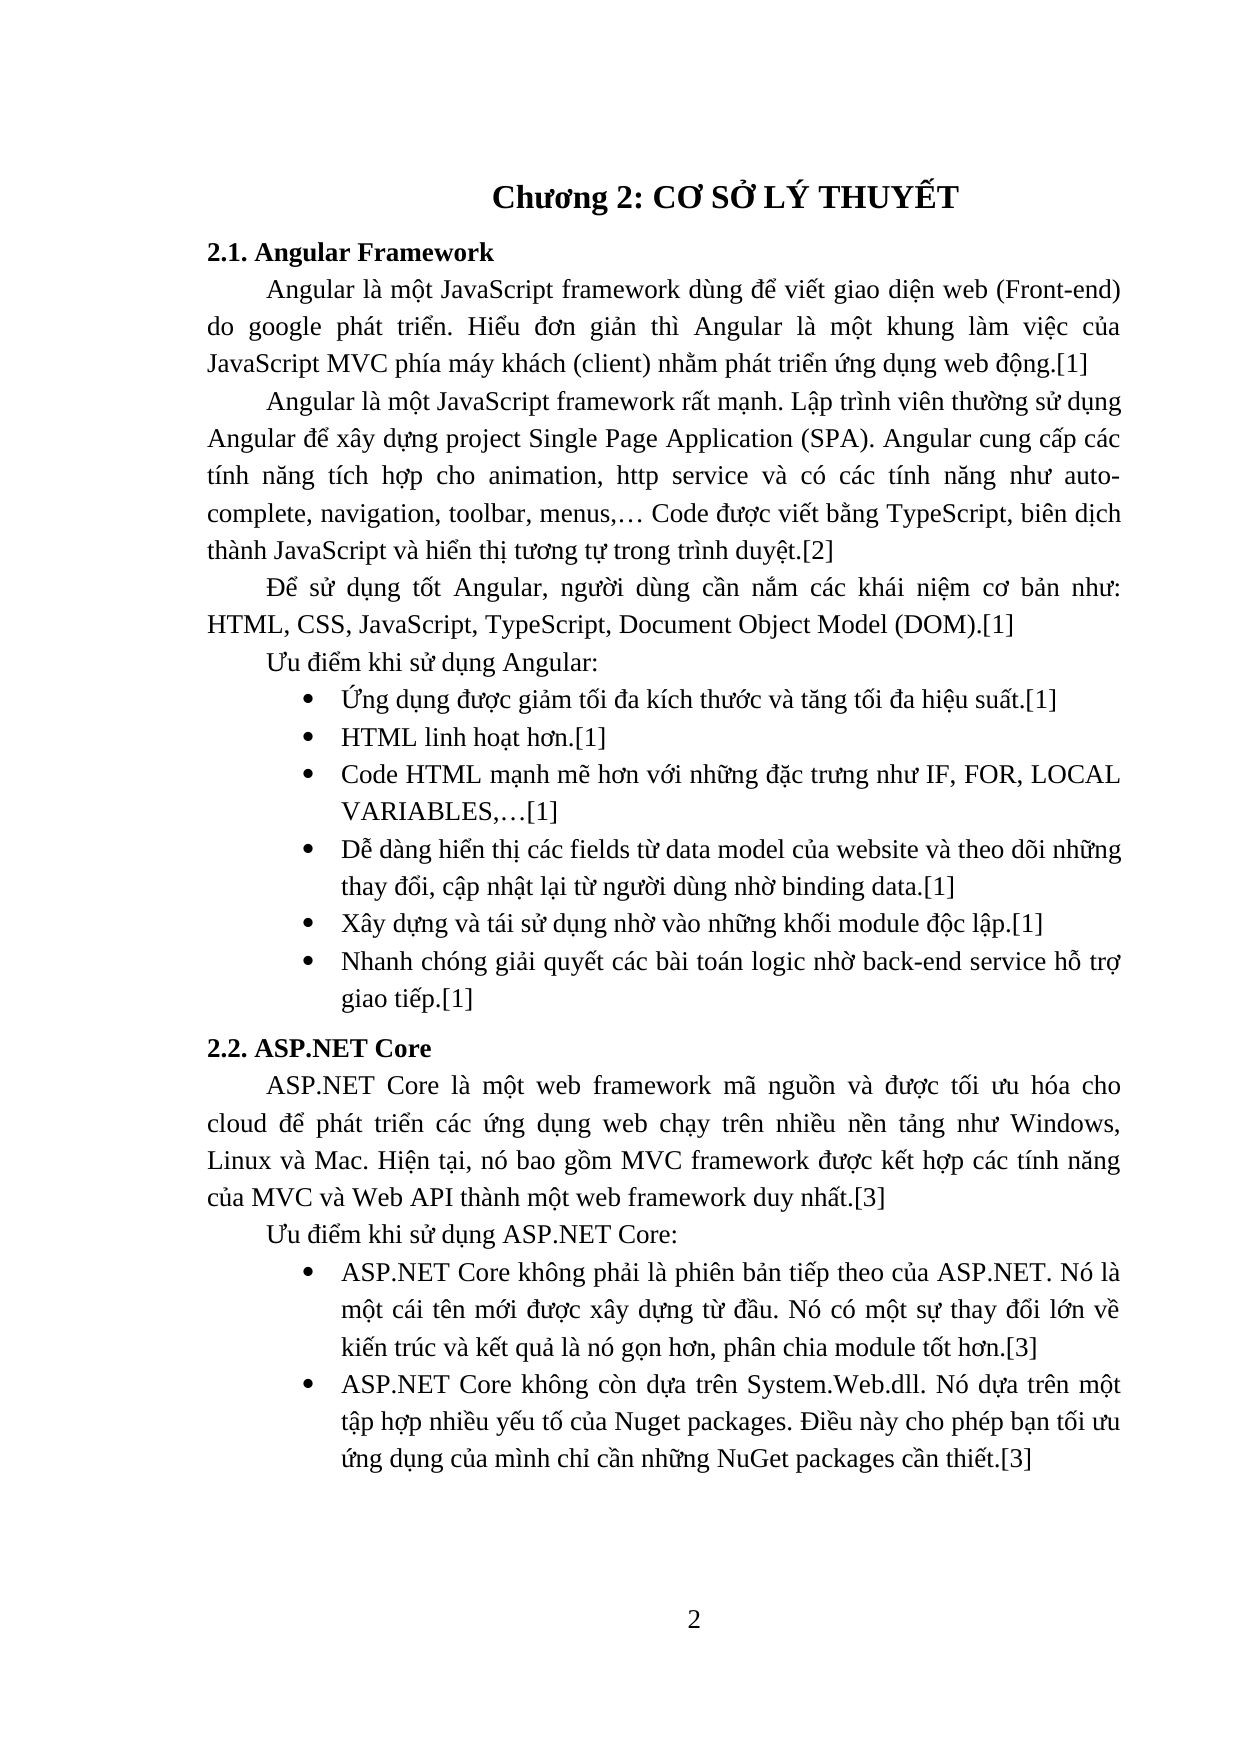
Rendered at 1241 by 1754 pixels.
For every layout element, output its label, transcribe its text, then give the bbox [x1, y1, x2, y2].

text Angular là một JavaScript framework dùng để viết giao diện web (Front-end) do google phát triển. Hiểu đơn giản thì Angular là một khung làm việc của JavaScript MVC phía máy khách (client) nhằm phát triển ứng dụng web động.[1] [207, 273, 1122, 379]
list Dễ dàng hiển thị các fields từ data model của website và theo dõi những thay đổi, cập nhật lại từ người dùng nhờ binding data.[1] [303, 833, 1122, 901]
list ASP.NET Core không phải là phiên bản tiếp theo của ASP.NET. Nó là một cái tên mới được xây dựng từ đầu. Nó có một sự thay đổi lớn về kiến trúc và kết quả là nó gọn hơn, phân chia module tốt hơn.[3] [303, 1256, 1122, 1362]
list ASP.NET Core không còn dựa trên System.Web.dll. Nó dựa trên một tập hợp nhiều yếu tố của Nuget packages. Điều này cho phép bạn tối ưu ứng dụng của mình chỉ cần những NuGet packages cần thiết.[3] [303, 1368, 1122, 1474]
list Ứng dụng được giảm tối đa kích thước và tăng tối đa hiệu suất.[1] [303, 683, 1122, 714]
text ASP.NET Core là một web framework mã nguồn và được tối ưu hóa cho cloud để phát triển các ứng dụng web chạy trên nhiều nền tảng như Windows, Linux và Mac. Hiện tại, nó bao gồm MVC framework được kết hợp các tính năng của MVC và Web API thành một web framework duy nhất.[3] [207, 1069, 1122, 1212]
list Xây dựng và tái sử dụng nhờ vào những khối module độc lập.[1] [303, 907, 1122, 939]
text Angular là một JavaScript framework rất mạnh. Lập trình viên thường sử dụng Angular để xây dựng project Single Page Application (SPA). Angular cung cấp các tính năng tích hợp cho animation, http service và có các tính năng như auto-complete, navigation, toolbar, menus,… Code được viết bằng TypeScript, biên dịch thành JavaScript và hiển thị tương tự trong trình duyệt.[2] [207, 385, 1122, 565]
list Code HTML mạnh mẽ hơn với những đặc trưng như IF, FOR, LOCAL VARIABLES,…[1] [303, 758, 1122, 827]
subtitle Chương 2: CƠ SỞ LÝ THUYẾT [328, 177, 1122, 216]
subtitle 2.1. Angular Framework [207, 236, 1122, 267]
text Ưu điểm khi sử dụng Angular: [207, 646, 1122, 677]
subtitle 2.2. ASP.NET Core [207, 1032, 1122, 1063]
list Nhanh chóng giải quyết các bài toán logic nhờ back-end service hỗ trợ giao tiếp.[1] [303, 945, 1122, 1013]
list HTML linh hoạt hơn.[1] [303, 721, 1122, 752]
text Ưu điểm khi sử dụng ASP.NET Core: [207, 1219, 1122, 1250]
text Để sử dụng tốt Angular, người dùng cần nắm các khái niệm cơ bản như: HTML, CSS, JavaScript, TypeScript, Document Object Model (DOM).[1] [207, 571, 1122, 640]
